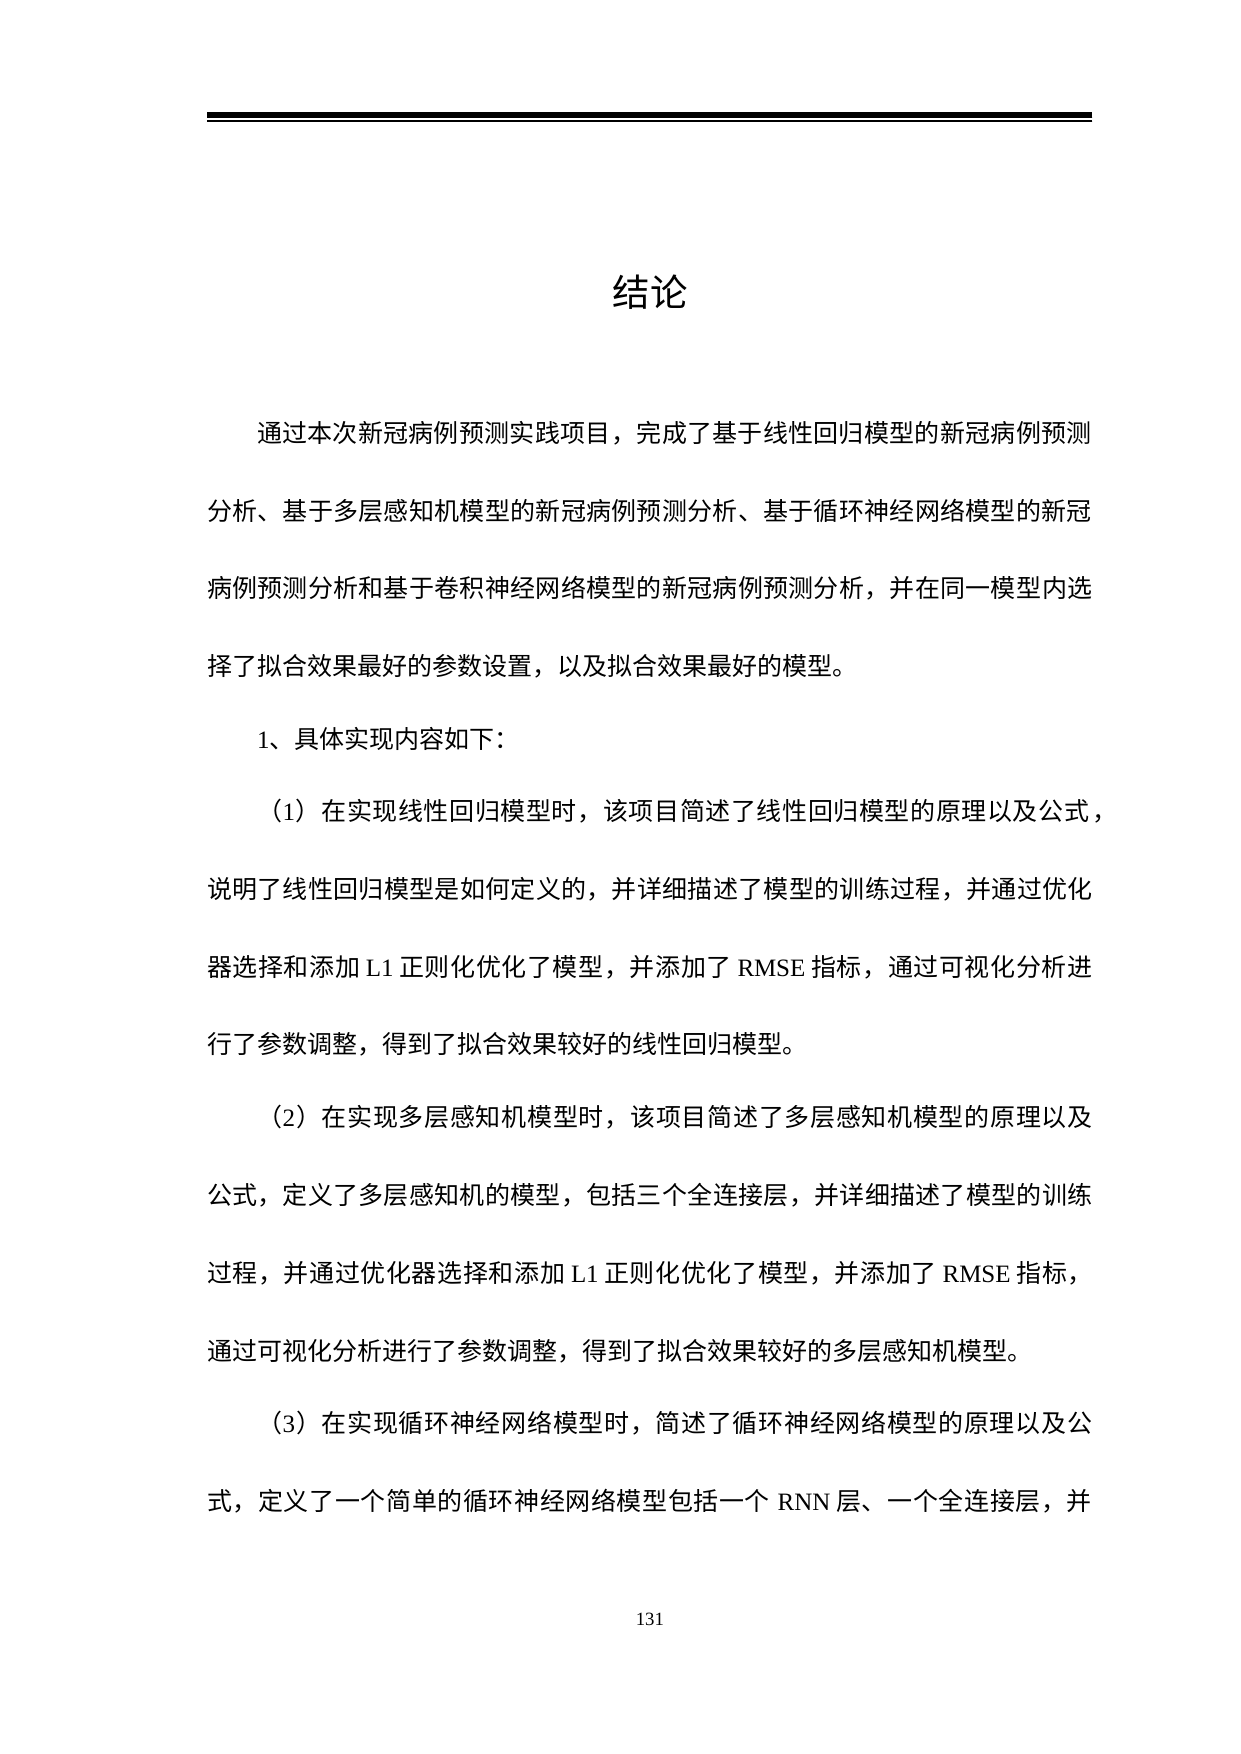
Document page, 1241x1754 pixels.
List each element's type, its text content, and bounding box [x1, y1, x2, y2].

text 1、具体实现内容如下： [207, 705, 1092, 770]
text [207, 1389, 1092, 1532]
text 通过本次新冠病例预测实践项目，完成了基于线性回归模型的新冠病例预测分析、基于多层感知机模型的新冠病例预测分析、基于循环神经网络模型的新冠病例预测分析和基于卷积神经网络模型的新冠病例预测分析，并在同一模型内选择了拟合效果最好的参数设置，以及拟合效果最好的模型。 [207, 399, 1092, 697]
text （2）在实现多层感知机模型时，该项目简述了多层感知机模型的原理以及公式，定义了多层感知机的模型，包括三个全连接层，并详细描述了模型的训练过程，并通过优化器选择和添加L1正则化优化了模型，并添加了RMSE指标，通过可视化分析进行了参数调整，得到了拟合效果较好的多层感知机模型。 [207, 1083, 1092, 1382]
text （1）在实现线性回归模型时，该项目简述了线性回归模型的原理以及公式，说明了线性回归模型是如何定义的，并详细描述了模型的训练过程，并通过优化器选择和添加L1正则化优化了模型，并添加了RMSE指标，通过可视化分析进行了参数调整，得到了拟合效果较好的线性回归模型。 [207, 777, 1092, 1076]
subtitle 结论 [207, 258, 1092, 323]
